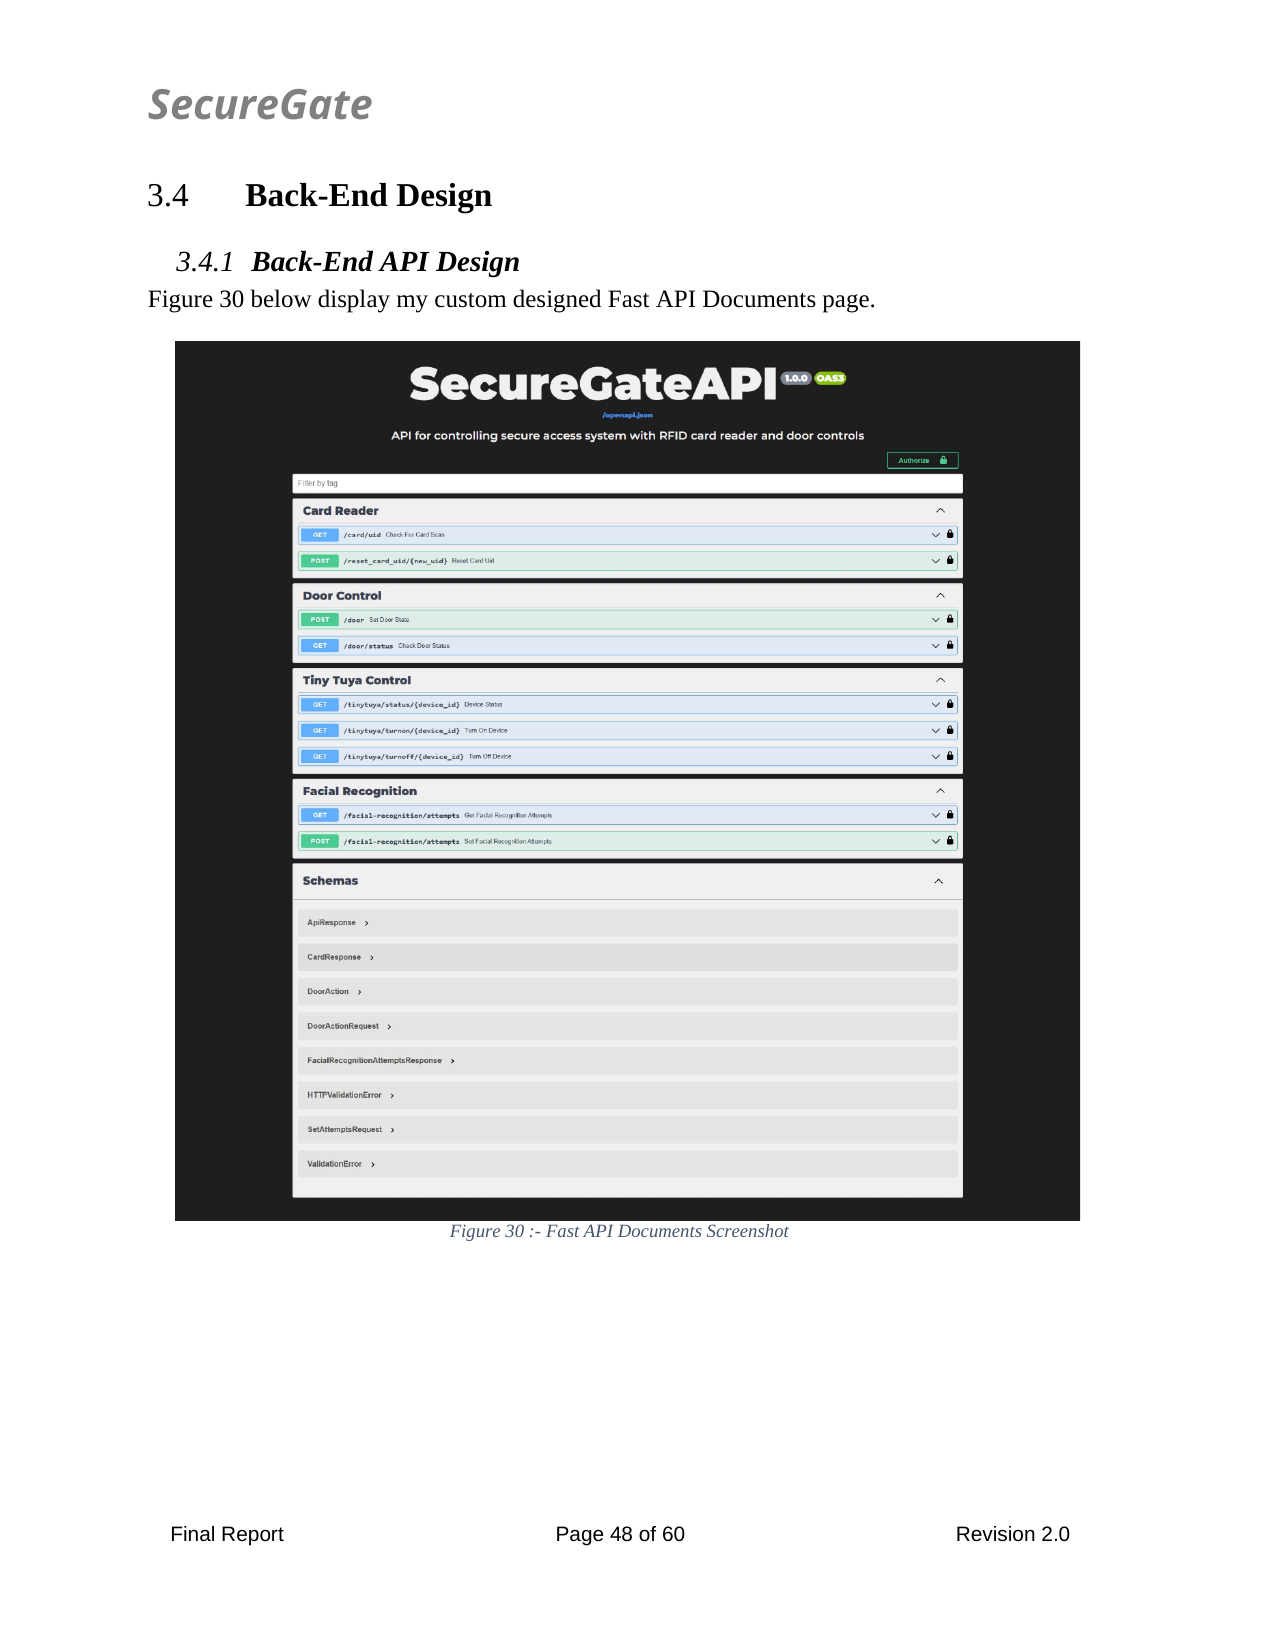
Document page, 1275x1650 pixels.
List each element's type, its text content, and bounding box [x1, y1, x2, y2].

subtitle Back-End API Design [176, 244, 1092, 278]
text Figure 30 :- Fast API Documents Screenshot [148, 1220, 1092, 1242]
subtitle Back-End Design [147, 175, 1092, 213]
picture [175, 341, 1080, 1221]
text Figure 30 below display my custom designed Fast API Documents page. [148, 284, 1092, 313]
